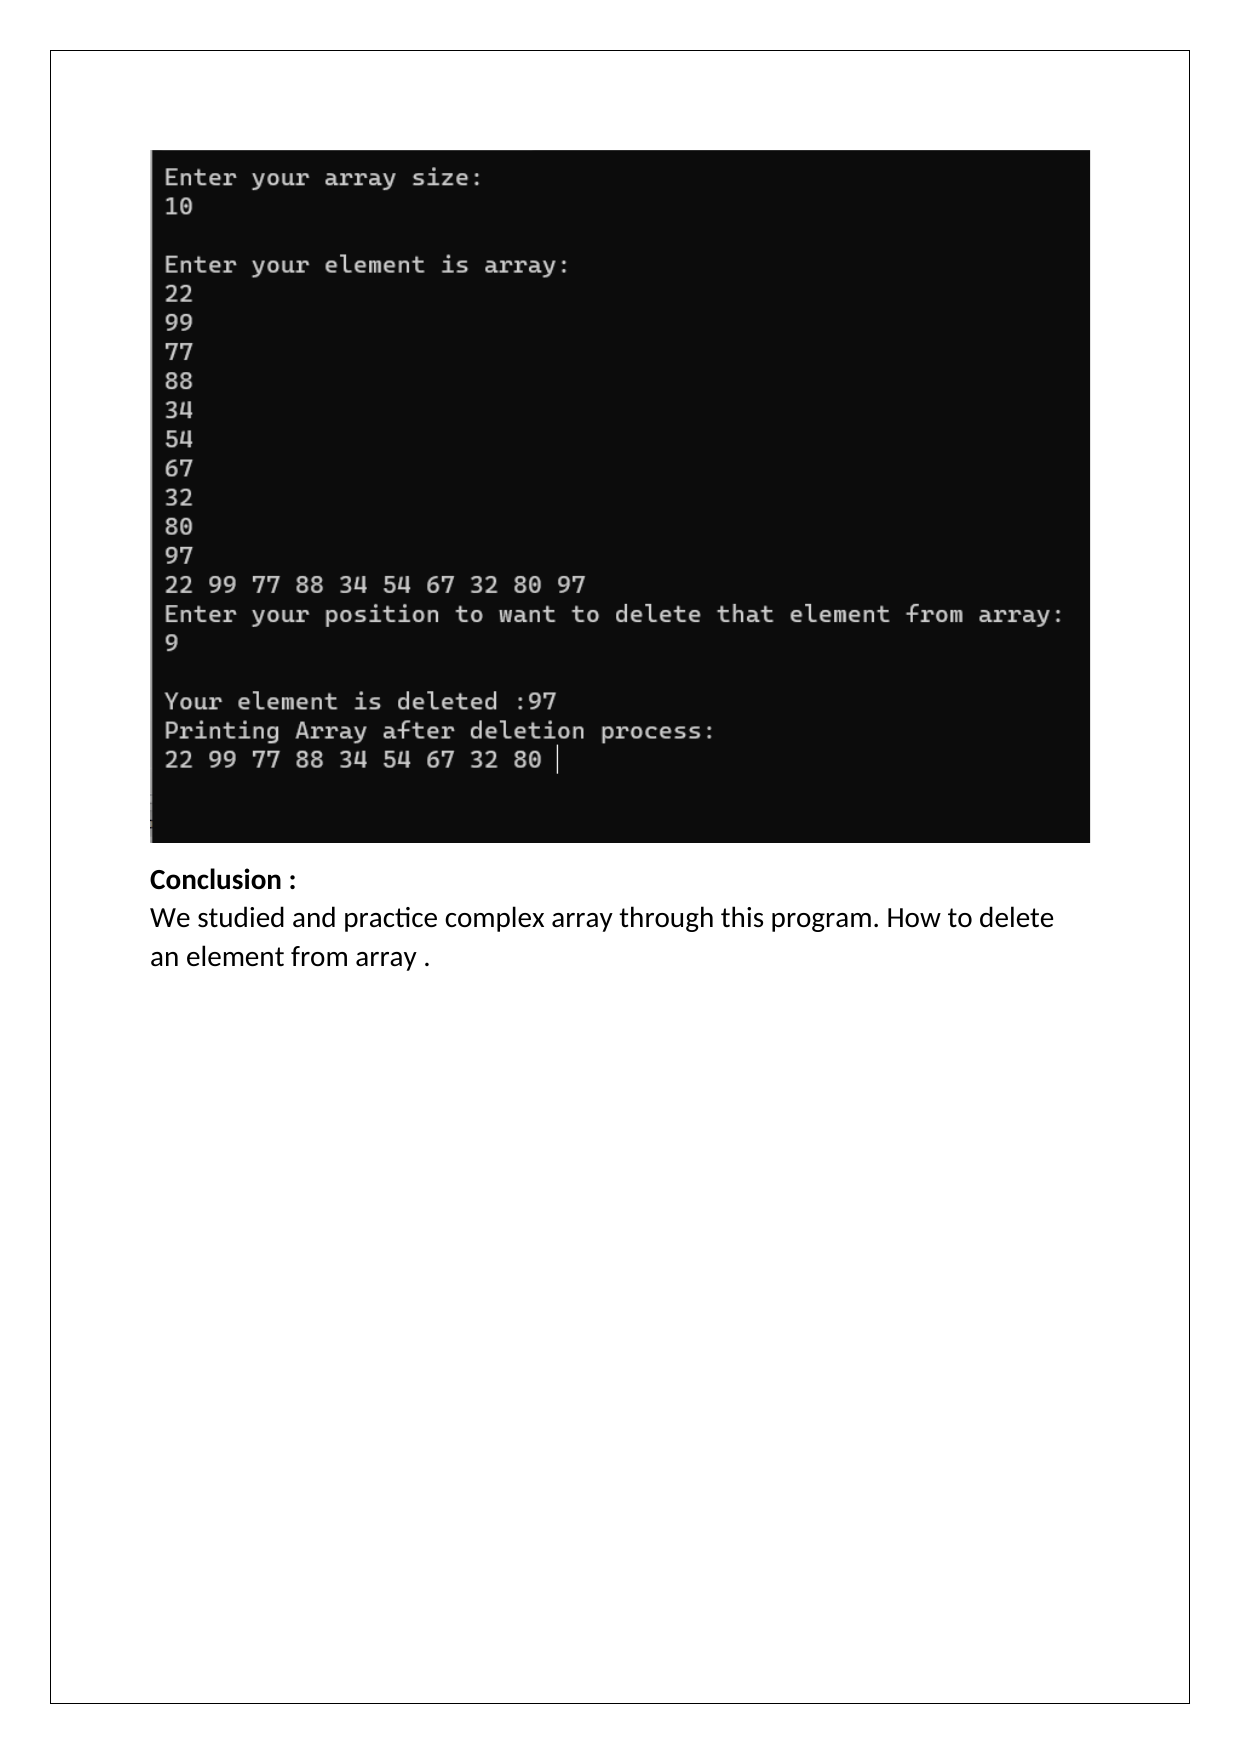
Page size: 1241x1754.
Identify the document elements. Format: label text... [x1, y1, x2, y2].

text Conclusion : We studied and practice complex array through this program. How to delete an element from array . [150, 861, 1090, 973]
picture [150, 150, 1091, 843]
